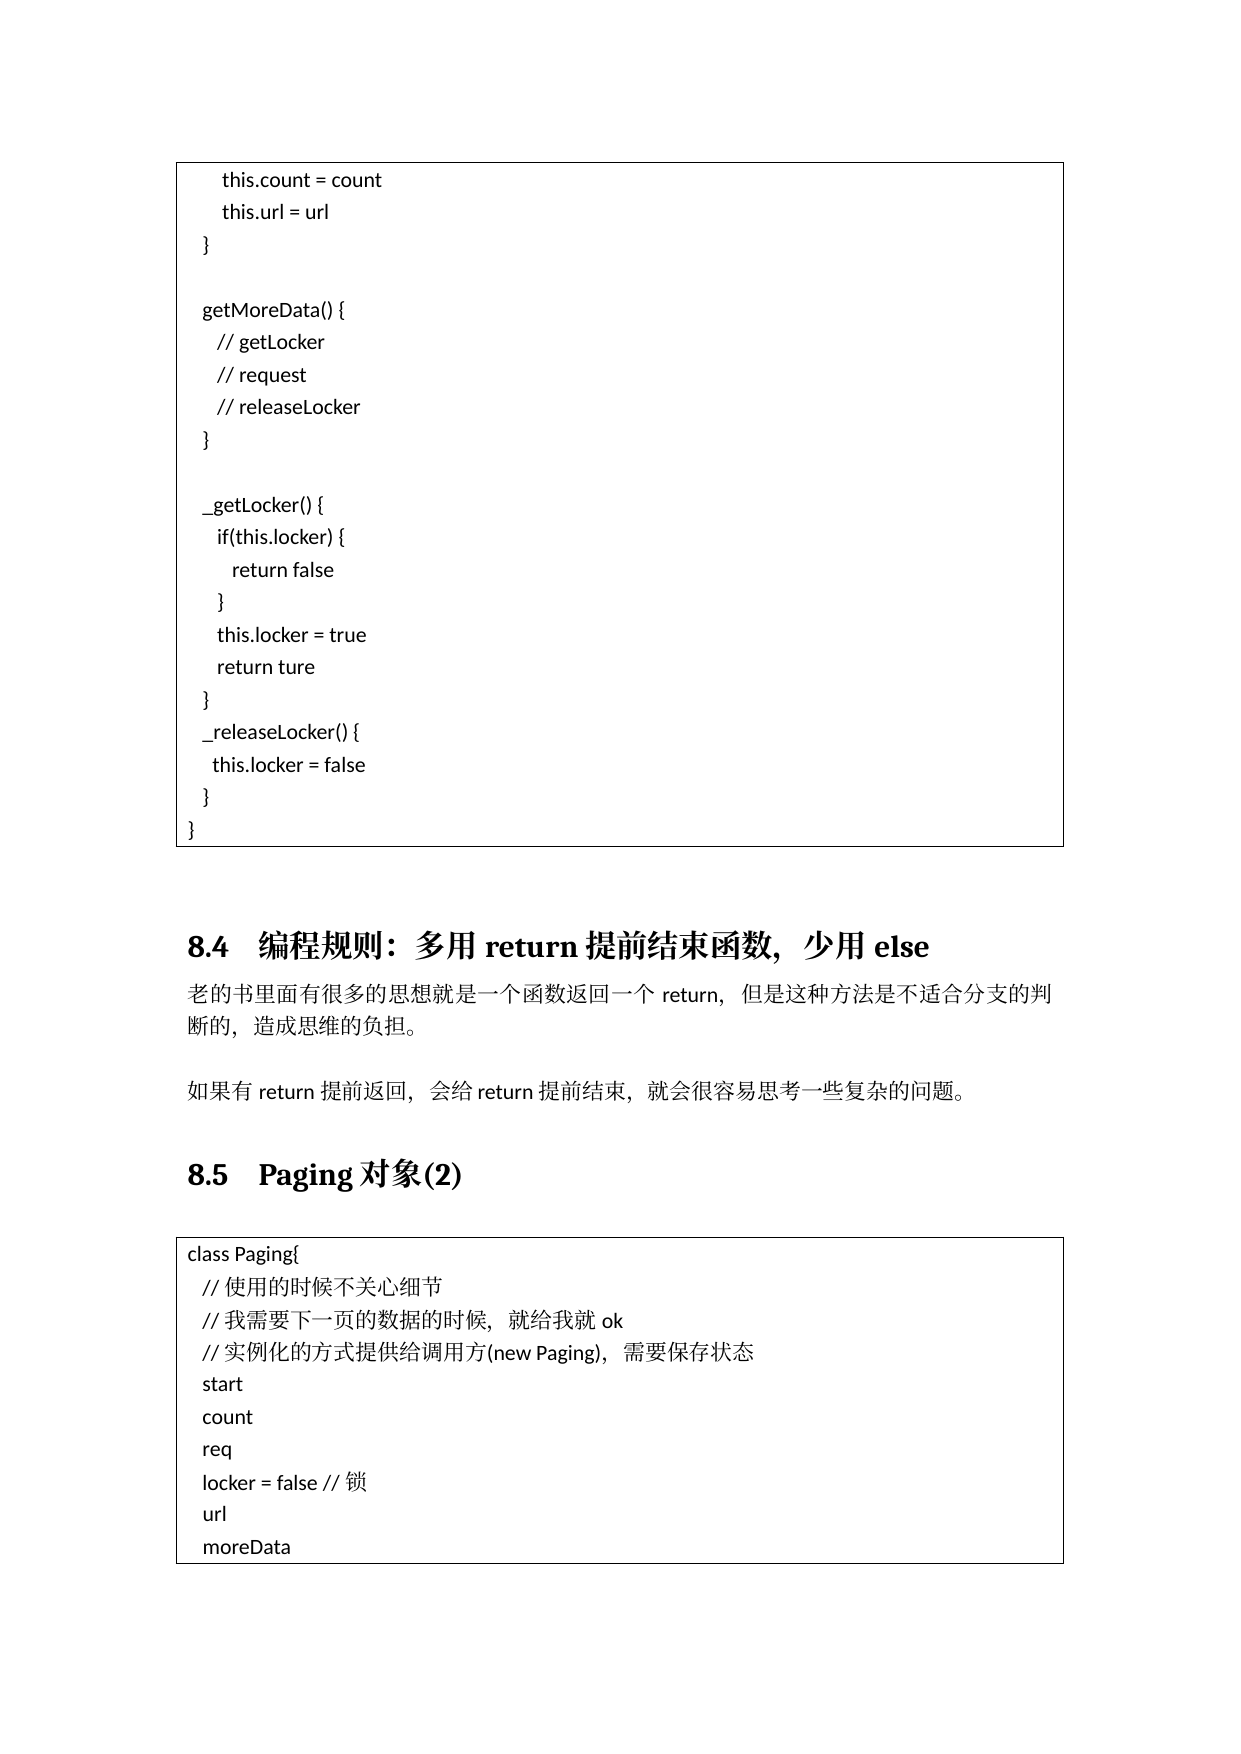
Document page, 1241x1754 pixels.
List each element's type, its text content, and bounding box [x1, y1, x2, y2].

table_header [177, 1238, 1063, 1563]
text 如果有 return 提前返回，会给return 提前结束，就会很容易思考一些复杂的问题。 [187, 1074, 1053, 1107]
text 老的书里面有很多的思想就是一个函数返回一个 return，但是这种方法是不适合分支的判断的，造成思维的负担。 [187, 977, 1053, 1042]
subtitle Paging 对象(2) [187, 1139, 1053, 1204]
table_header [177, 163, 1063, 846]
subtitle 编程规则：多用 return 提前结束函数，少用 else [187, 912, 1053, 977]
